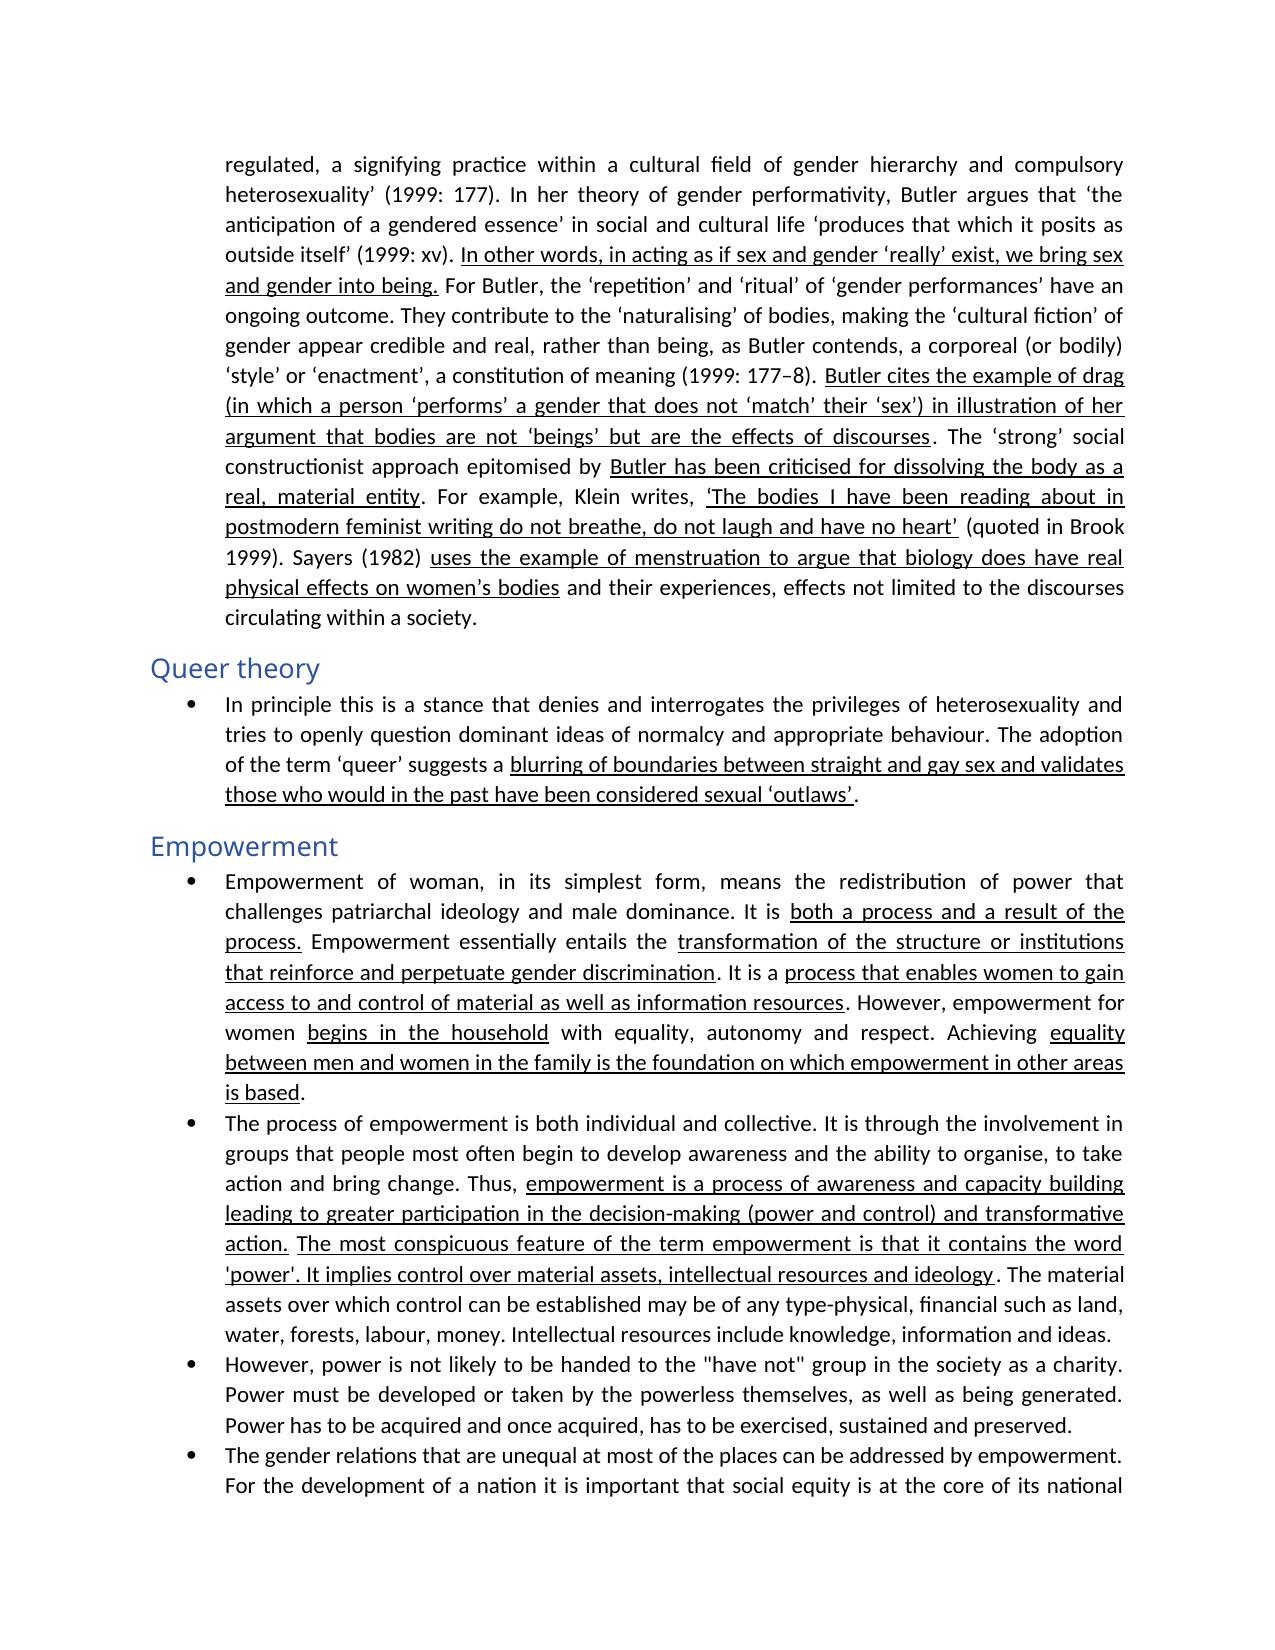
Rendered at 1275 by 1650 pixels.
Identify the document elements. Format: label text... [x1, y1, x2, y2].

list Empowerment of woman, in its simplest form, means the redistribution of power that challenges patriarchal ideology and male dominance. It is both a process and a result of the process. Empowerment essentially entails the transformation of the structure or institutions that reinforce and perpetuate gender discrimination. It is a process that enables women to gain access to and control of material as well as information resources. However, empowerment for women begins in the household with equality, autonomy and respect. Achieving equality between men and women in the family is the foundation on which empowerment in other areas is based. [187, 867, 1125, 1107]
list In principle this is a stance that denies and interrogates the privileges of heterosexuality and tries to openly question dominant ideas of normalcy and appropriate behaviour. The adoption of the term ‘queer’ suggests a blurring of boundaries between straight and gay sex and validates those who would in the past have been considered sexual ‘outlaws’. [187, 690, 1125, 808]
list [187, 1441, 1125, 1499]
list The process of empowerment is both individual and collective. It is through the involvement in groups that people most often begin to develop awareness and the ability to organise, to take action and bring change. Thus, empowerment is a process of awareness and capacity building leading to greater participation in the decision-making (power and control) and transformative action. The most conspicuous feature of the term empowerment is that it contains the word 'power'. It implies control over material assets, intellectual resources and ideology. The material assets over which control can be established may be of any type-physical, financial such as land, water, forests, labour, money. Intellectual resources include knowledge, information and ideas. [187, 1109, 1125, 1348]
list However, power is not likely to be handed to the "have not" group in the society as a charity. Power must be developed or taken by the powerless themselves, as well as being generated. Power has to be acquired and once acquired, has to be exercised, sustained and preserved. [187, 1350, 1125, 1439]
subtitle Queer theory [150, 650, 1125, 687]
subtitle Empowerment [150, 827, 1125, 864]
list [187, 150, 1125, 631]
